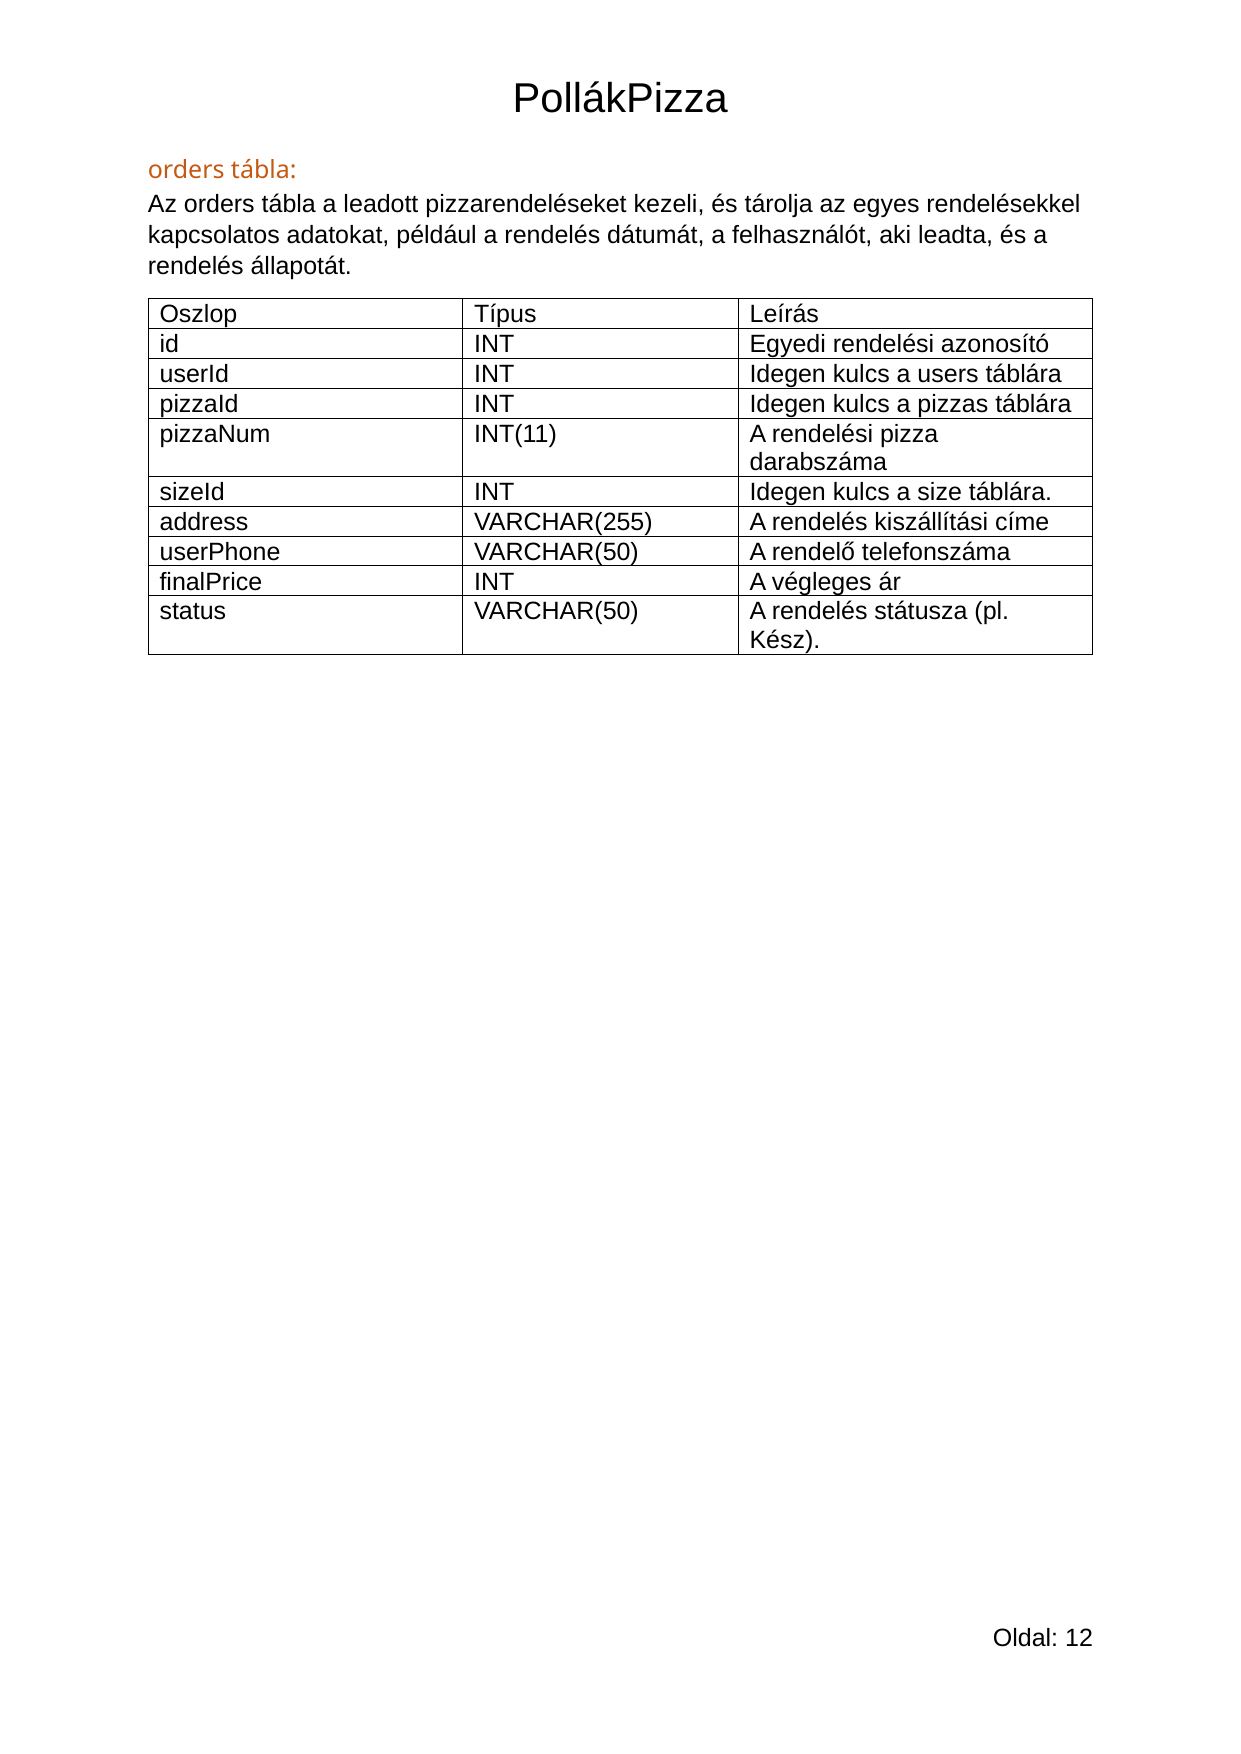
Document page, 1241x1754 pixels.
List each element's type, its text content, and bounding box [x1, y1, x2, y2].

table_cell sizeId [149, 477, 462, 506]
table_cell Idegen kulcs a size táblára. [739, 477, 1092, 506]
table_header Típus [463, 299, 738, 328]
table_cell INT [463, 566, 738, 595]
table_cell INT [463, 477, 738, 506]
table_header Oszlop [149, 299, 462, 328]
table_cell Idegen kulcs a pizzas táblára [739, 389, 1092, 417]
table_cell Egyedi rendelési azonosító [739, 329, 1092, 358]
table_header Leírás [739, 299, 1092, 328]
text Az orders tábla a leadott pizzarendeléseket kezeli, és tárolja az egyes rendelésekkel kapcsolatos adatokat, például a rendelés dátumát, a felhasználót, aki leadta, és a rendelés állapotát. [148, 188, 1093, 279]
table_cell VARCHAR(50) [463, 537, 738, 565]
table_cell VARCHAR(255) [463, 507, 738, 536]
table_cell INT(11) [463, 419, 738, 476]
table_cell userPhone [149, 537, 462, 565]
table_cell Idegen kulcs a users táblára [739, 359, 1092, 388]
table_cell VARCHAR(50) [463, 596, 738, 654]
table_cell finalPrice [149, 566, 462, 595]
table_cell INT [463, 389, 738, 417]
subtitle orders tábla: [148, 152, 1093, 186]
table_cell address [149, 507, 462, 536]
table_cell userId [149, 359, 462, 388]
table_cell INT [463, 329, 738, 358]
table_cell A rendelés kiszállítási címe [739, 507, 1092, 536]
table_cell pizzaId [149, 389, 462, 417]
table_cell A rendelő telefonszáma [739, 537, 1092, 565]
table_cell A rendelés státusza (pl. Kész). [739, 596, 1092, 654]
table_cell id [149, 329, 462, 358]
table_cell pizzaNum [149, 419, 462, 476]
table_cell status [149, 596, 462, 654]
table_cell A rendelési pizza darabszáma [739, 419, 1092, 476]
table_cell INT [463, 359, 738, 388]
table_cell A végleges ár [739, 566, 1092, 595]
